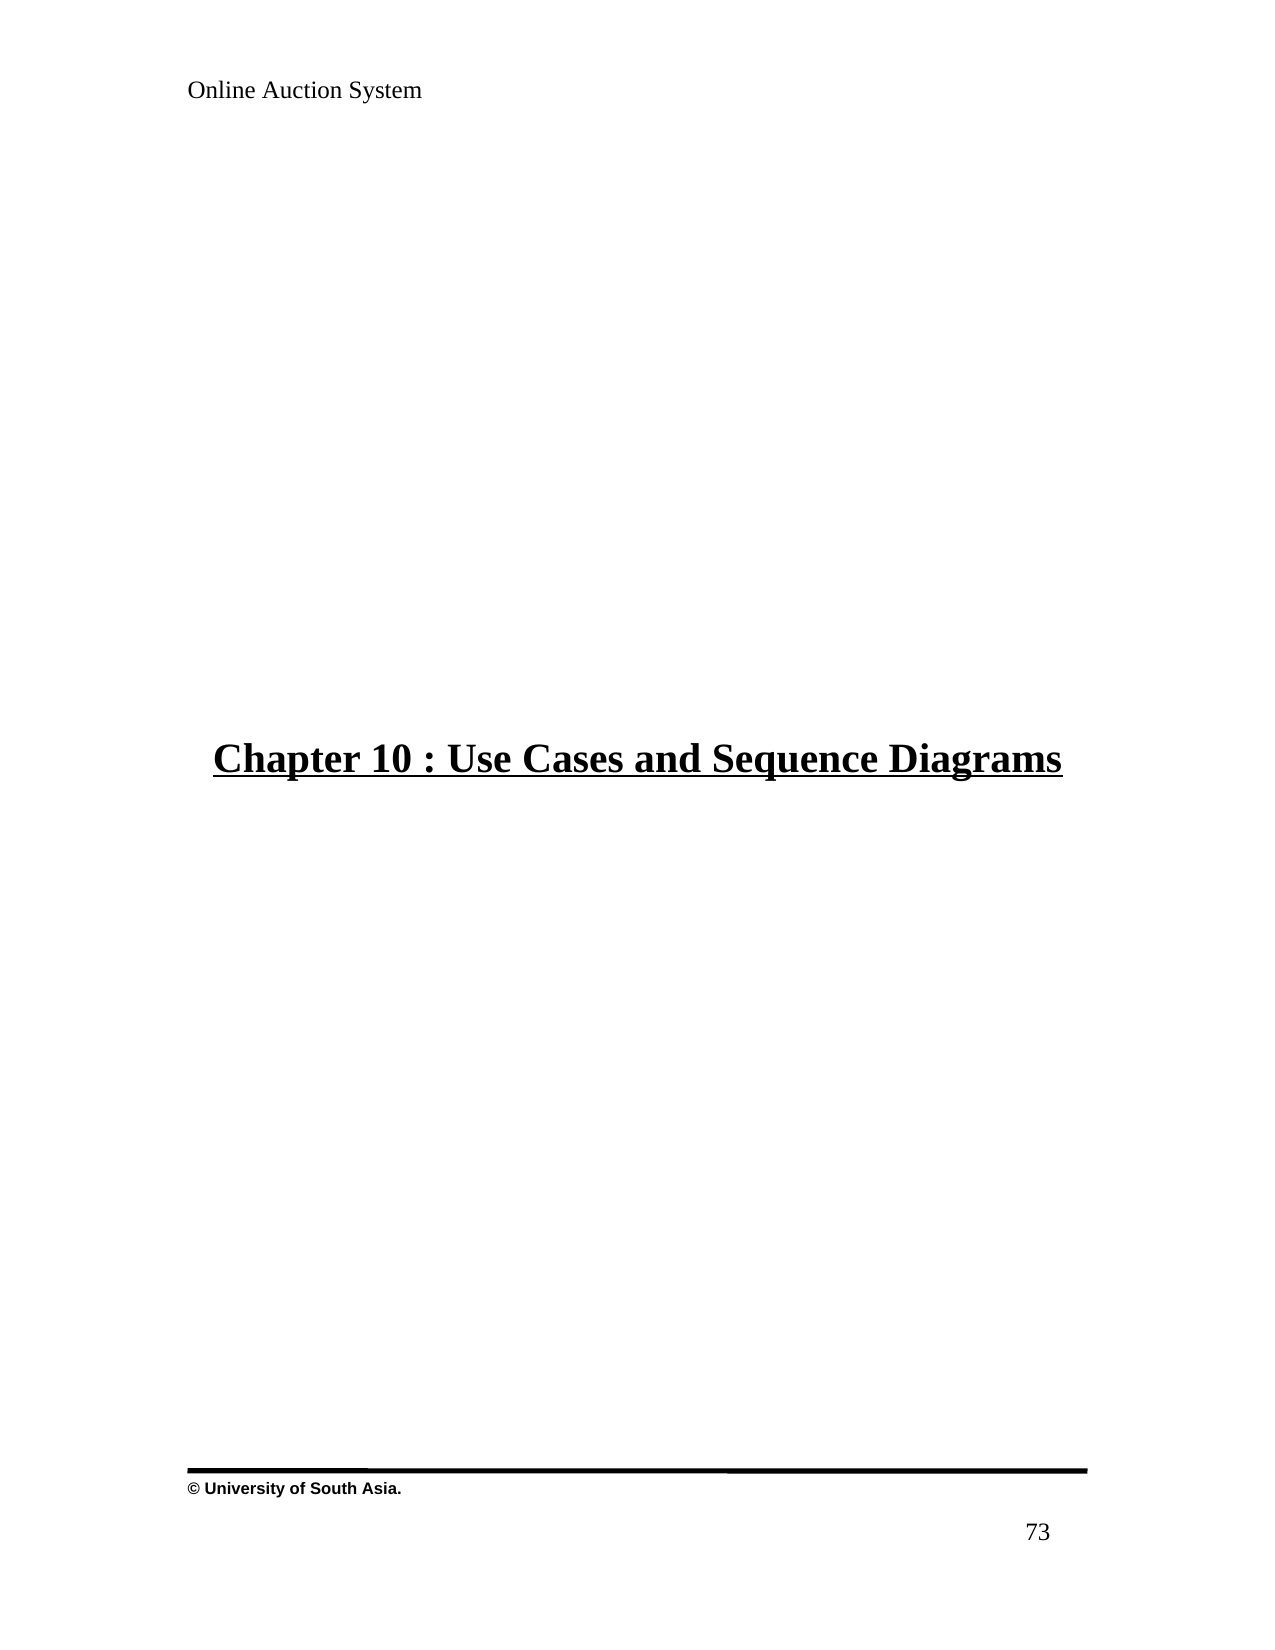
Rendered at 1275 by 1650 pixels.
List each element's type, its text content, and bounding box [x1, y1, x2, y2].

subtitle Chapter 10 : Use Cases and Sequence Diagrams [187, 733, 1087, 781]
